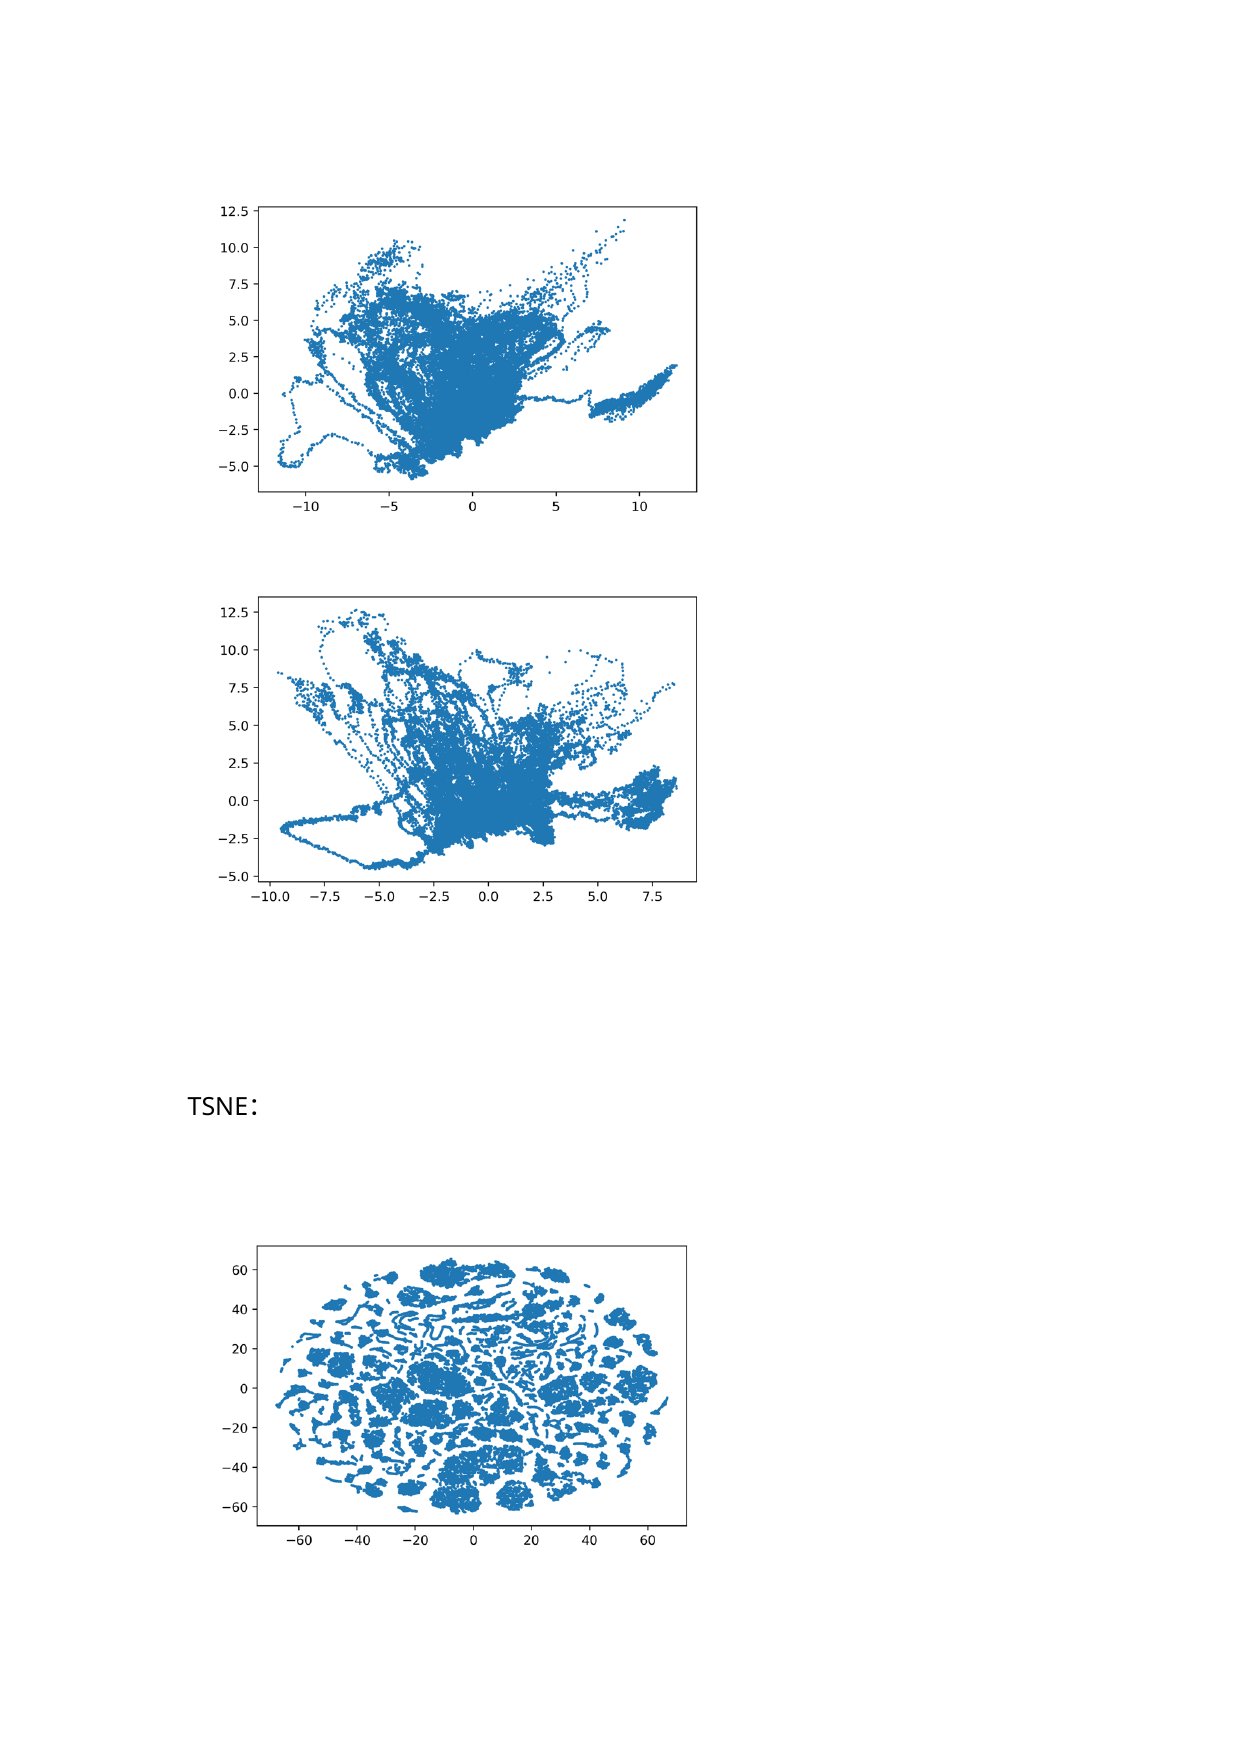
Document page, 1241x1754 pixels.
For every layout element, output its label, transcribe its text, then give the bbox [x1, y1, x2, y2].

text TSNE： [187, 1072, 1053, 1137]
picture [187, 1202, 742, 1572]
picture [187, 552, 753, 929]
picture [187, 162, 753, 539]
